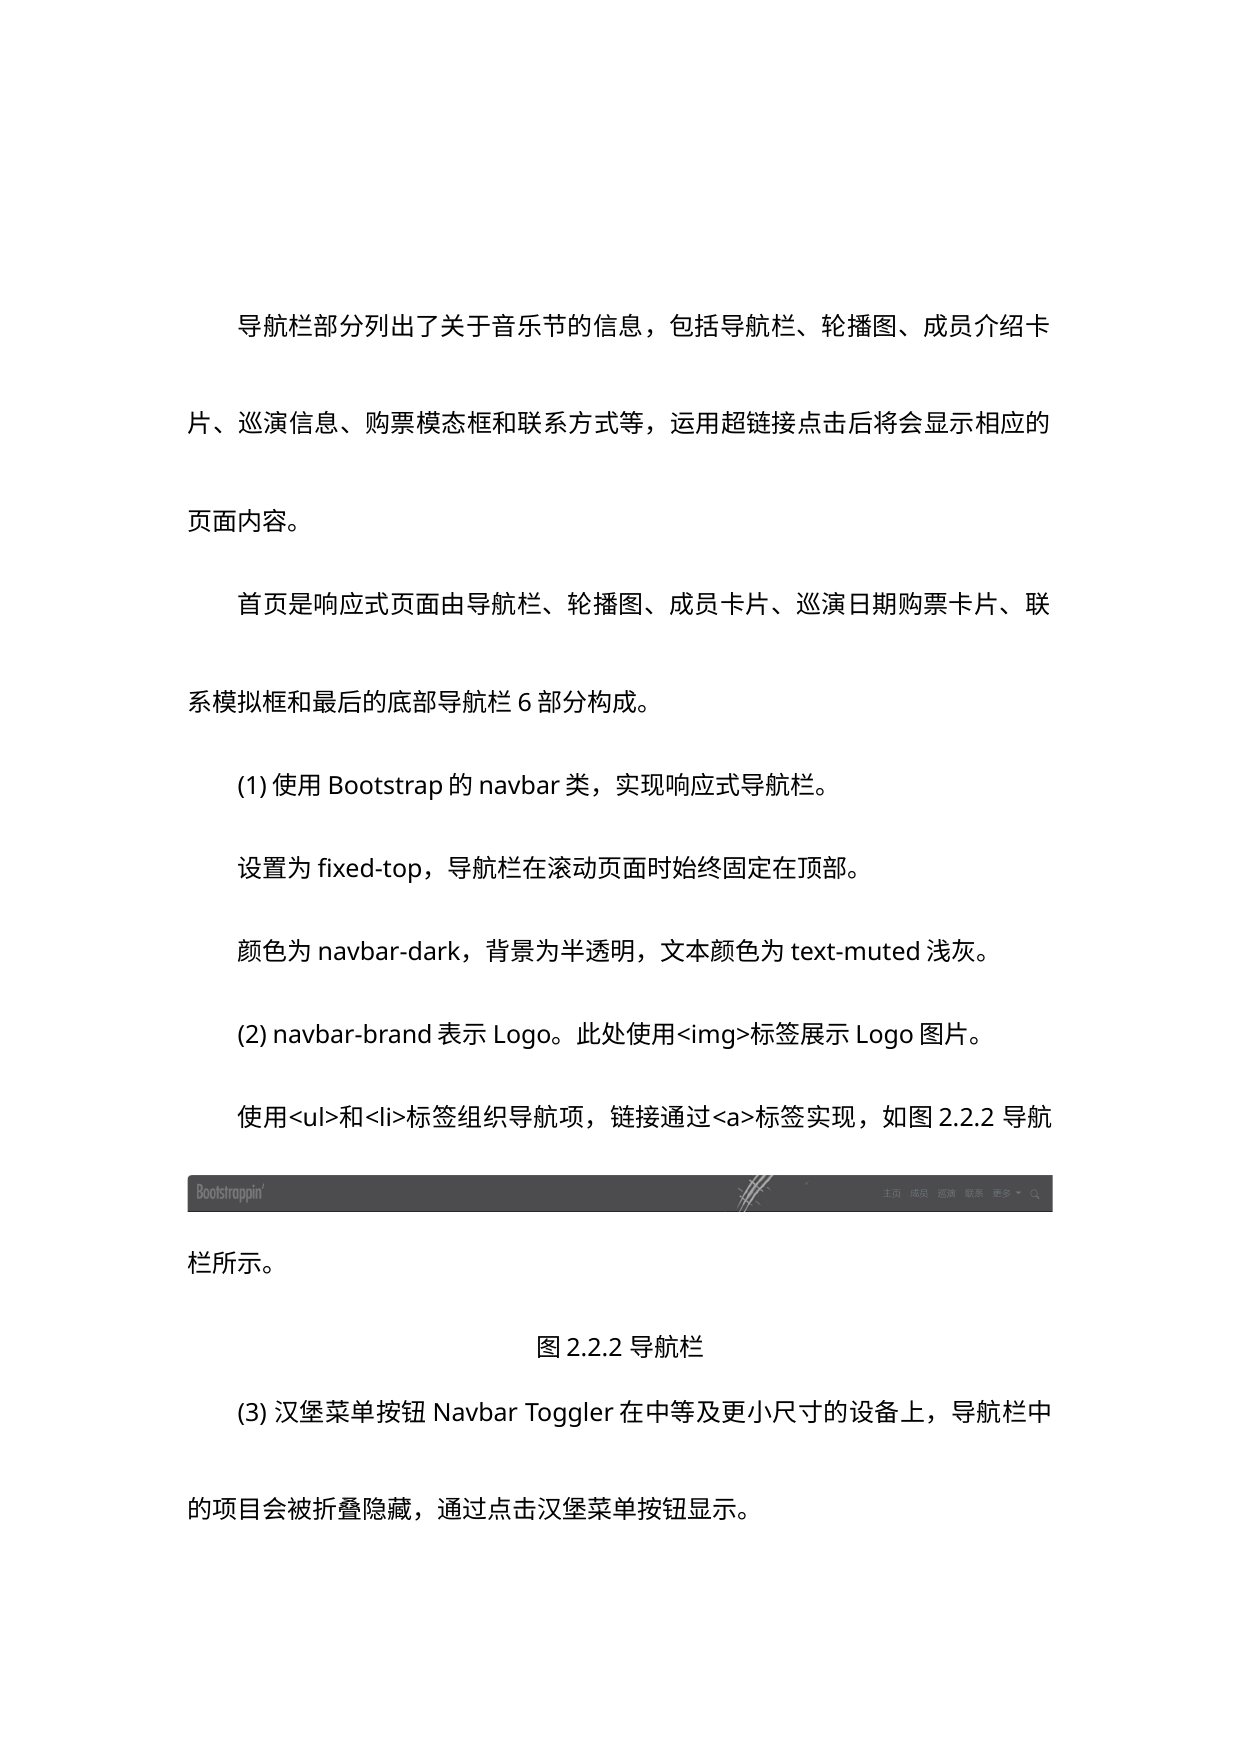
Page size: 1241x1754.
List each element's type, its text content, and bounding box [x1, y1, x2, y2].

text 使用<ul>和<li>标签组织导航项，链接通过<a>标签实现，如图2.2.2 导航栏所示。 [187, 1212, 1053, 1294]
text (1) 使用Bootstrap的navbar类，实现响应式导航栏。 [187, 751, 1053, 816]
text 图2.2.2 导航栏 [187, 1313, 1053, 1378]
text (3) 汉堡菜单按钮Navbar Toggler在中等及更小尺寸的设备上，导航栏中的项目会被折叠隐藏，通过点击汉堡菜单按钮显示。 [187, 1378, 1053, 1540]
picture [187, 1175, 1053, 1212]
text 设置为fixed-top，导航栏在滚动页面时始终固定在顶部。 [187, 834, 1053, 899]
text 颜色为navbar-dark，背景为半透明，文本颜色为text-muted浅灰。 [187, 917, 1053, 982]
text 导航栏部分列出了关于音乐节的信息，包括导航栏、轮播图、成员介绍卡片、巡演信息、购票模态框和联系方式等，运用超链接点击后将会显示相应的页面内容。 [187, 292, 1053, 552]
text 使用<ul>和<li>标签组织导航项，链接通过<a>标签实现，如图2.2.2 导航栏所示。 [187, 1083, 1053, 1175]
text 首页是响应式页面由导航栏、轮播图、成员卡片、巡演日期购票卡片、联系模拟框和最后的底部导航栏6部分构成。 [187, 570, 1053, 733]
text (2) navbar-brand表示Logo。此处使用<img>标签展示Logo图片。 [187, 1000, 1053, 1065]
